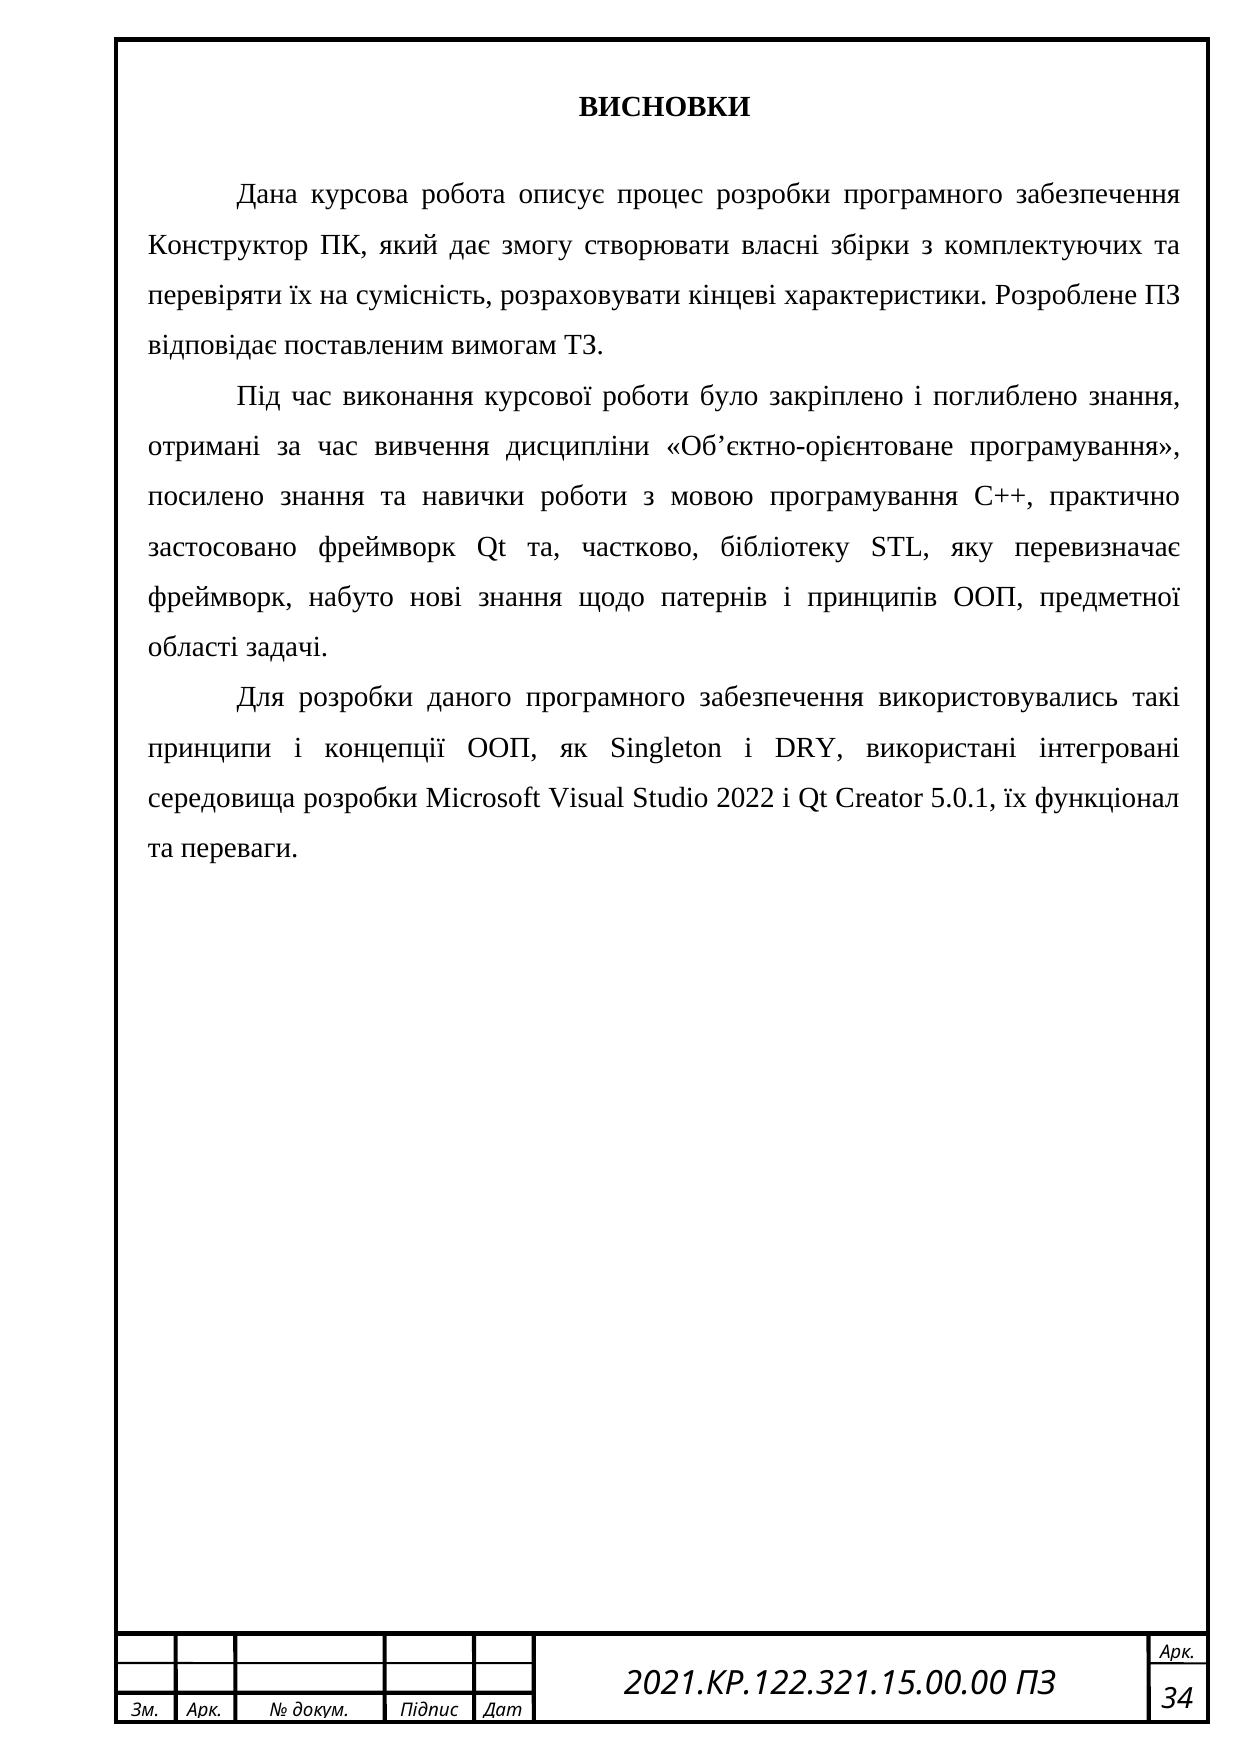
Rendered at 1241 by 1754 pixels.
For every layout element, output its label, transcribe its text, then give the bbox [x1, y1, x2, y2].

text Під час виконання курсової роботи було закріплено і поглиблено знання, отримані за час вивчення дисципліни «Об’єктно-орієнтоване програмування», посилено знання та навички роботи з мовою програмування С++, практично застосовано фреймворк Qt та, частково, бібліотеку STL, яку перевизначає фреймворк, набуто нові знання щодо патернів і принципів ООП, предметної області задачі. [148, 378, 1181, 663]
text Для розробки даного програмного забезпечення використовувались такі принципи і концепції ООП, як Singleton і DRY, використані інтегровані середовища розробки Microsoft Visual Studio 2022 і Qt Creator 5.0.1, їх функціонал та переваги. [148, 679, 1181, 864]
text Дана курсова робота описує процес розробки програмного забезпечення Конструктор ПК, який дає змогу створювати власні збірки з комплектуючих та перевіряти їх на сумісність, розраховувати кінцеві характеристики. Розроблене ПЗ відповідає поставленим вимогам ТЗ. [148, 176, 1181, 361]
text ВИСНОВКИ [148, 89, 1181, 122]
